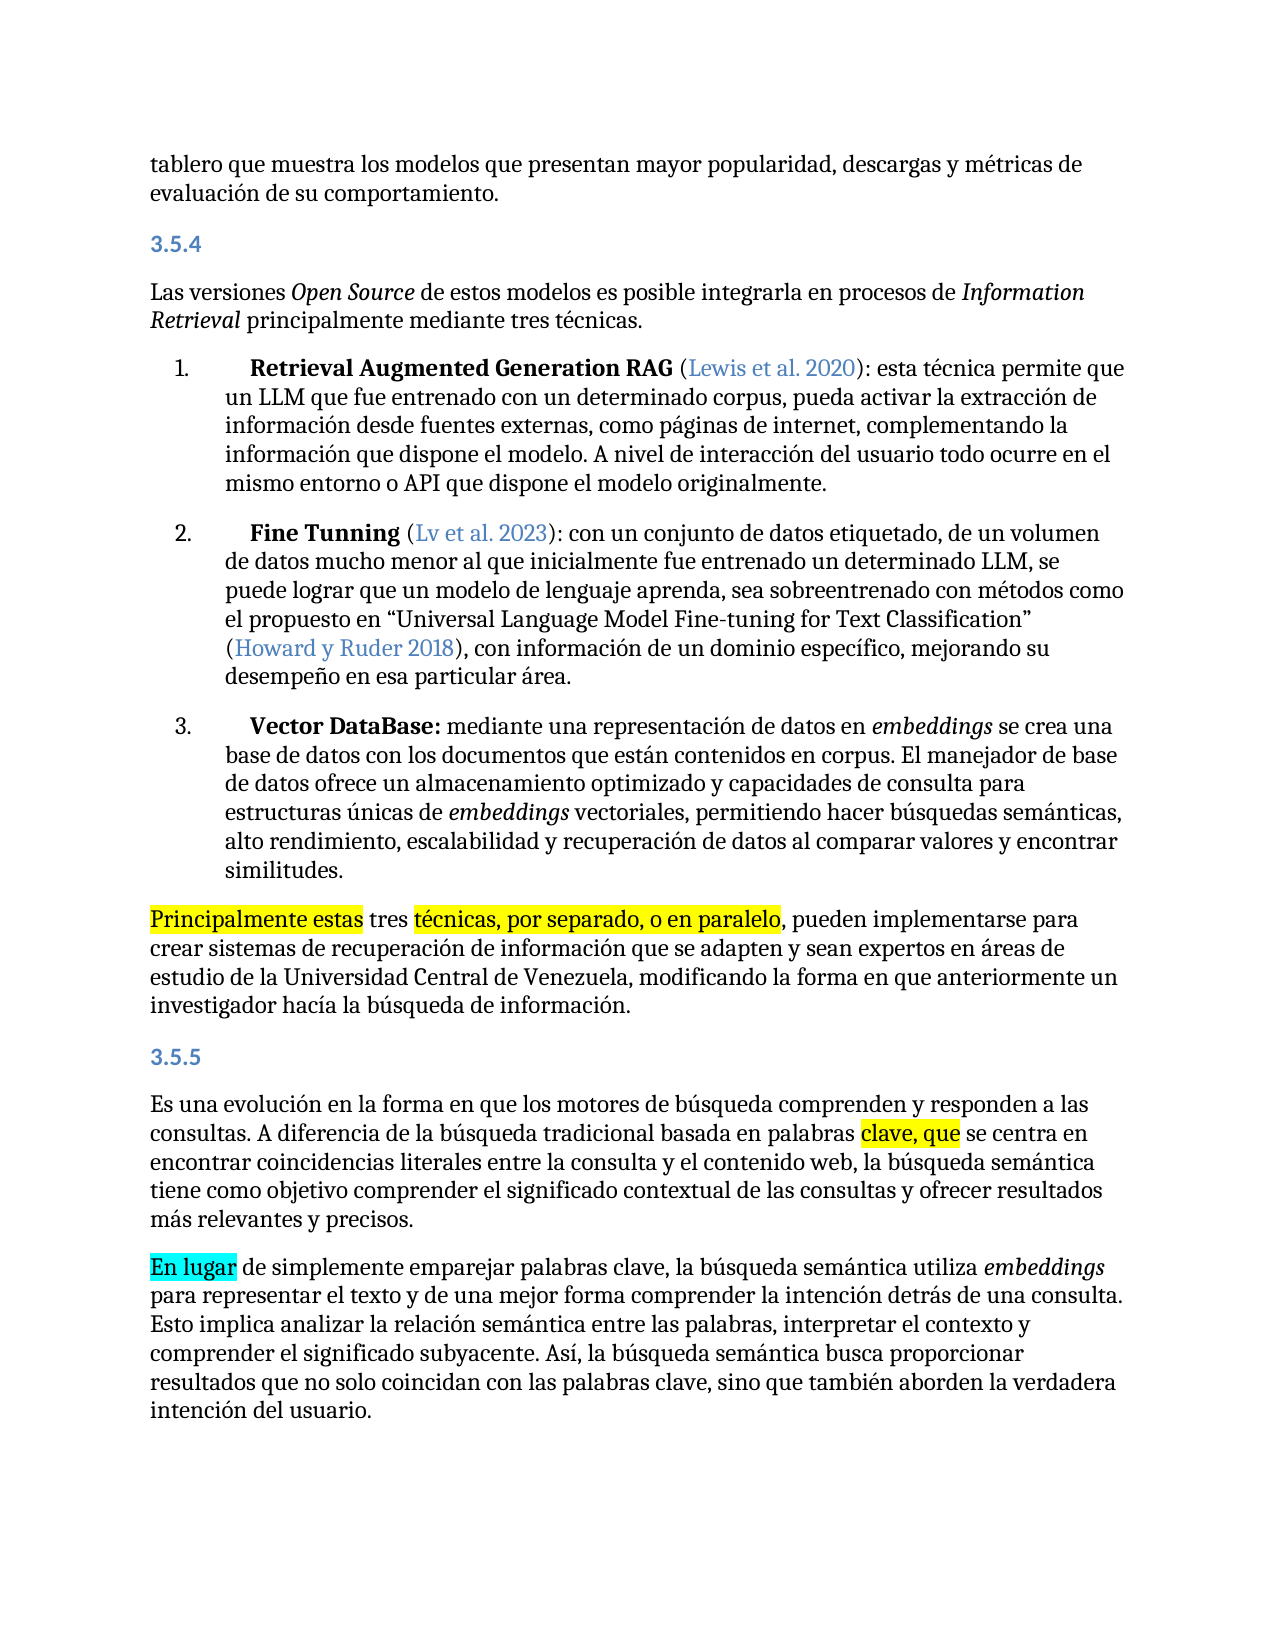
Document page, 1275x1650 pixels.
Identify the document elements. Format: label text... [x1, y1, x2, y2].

list Retrieval Augmented Generation RAG (Lewis et al. 2020): esta técnica permite que un LLM que fue entrenado con un determinado corpus, pueda activar la extracción de información desde fuentes externas, como páginas de internet, complementando la información que dispone el modelo. A nivel de interacción del usuario todo ocurre en el mismo entorno o API que dispone el modelo originalmente. [175, 354, 1125, 498]
text Principalmente estas tres técnicas, por separado, o en paralelo, pueden implementarse para crear sistemas de recuperación de información que se adapten y sean expertos en áreas de estudio de la Universidad Central de Venezuela, modificando la forma en que anteriormente un investigador hacía la búsqueda de información. [150, 905, 1125, 1020]
text En lugar de simplemente emparejar palabras clave, la búsqueda semántica utiliza embeddings para representar el texto y de una mejor forma comprender la intención detrás de una consulta. Esto implica analizar la relación semántica entre las palabras, interpretar el contexto y comprender el significado subyacente. Así, la búsqueda semántica busca proporcionar resultados que no solo coincidan con las palabras clave, sino que también aborden la verdadera intención del usuario. [150, 1253, 1125, 1425]
text Es una evolución en la forma en que los motores de búsqueda comprenden y responden a las consultas. A diferencia de la búsqueda tradicional basada en palabras clave, que se centra en encontrar coincidencias literales entre la consulta y el contenido web, la búsqueda semántica tiene como objetivo comprender el significado contextual de las consultas y ofrecer resultados más relevantes y precisos. [150, 1090, 1125, 1234]
list Vector DataBase: mediante una representación de datos en embeddings se crea una base de datos con los documentos que están contenidos en corpus. El manejador de base de datos ofrece un almacenamiento optimizado y capacidades de consulta para estructuras únicas de embeddings vectoriales, permitiendo hacer búsquedas semánticas, alto rendimiento, escalabilidad y recuperación de datos al comparar valores y encontrar similitudes. [175, 712, 1125, 884]
subtitle 3.5.5 Búsqueda Semántica: [150, 1041, 1125, 1071]
subtitle 3.5.4 Integración: [150, 228, 1125, 259]
list Fine Tunning (Lv et al. 2023): con un conjunto de datos etiquetado, de un volumen de datos mucho menor al que inicialmente fue entrenado un determinado LLM, se puede lograr que un modelo de lenguaje aprenda, sea sobreentrenado con métodos como el propuesto en “Universal Language Model Fine-tuning for Text Classification” (Howard y Ruder 2018), con información de un dominio específico, mejorando su desempeño en esa particular área. [175, 518, 1125, 691]
text Las versiones Open Source de estos modelos es posible integrarla en procesos de Information Retrieval principalmente mediante tres técnicas. [150, 278, 1125, 335]
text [150, 150, 1125, 207]
